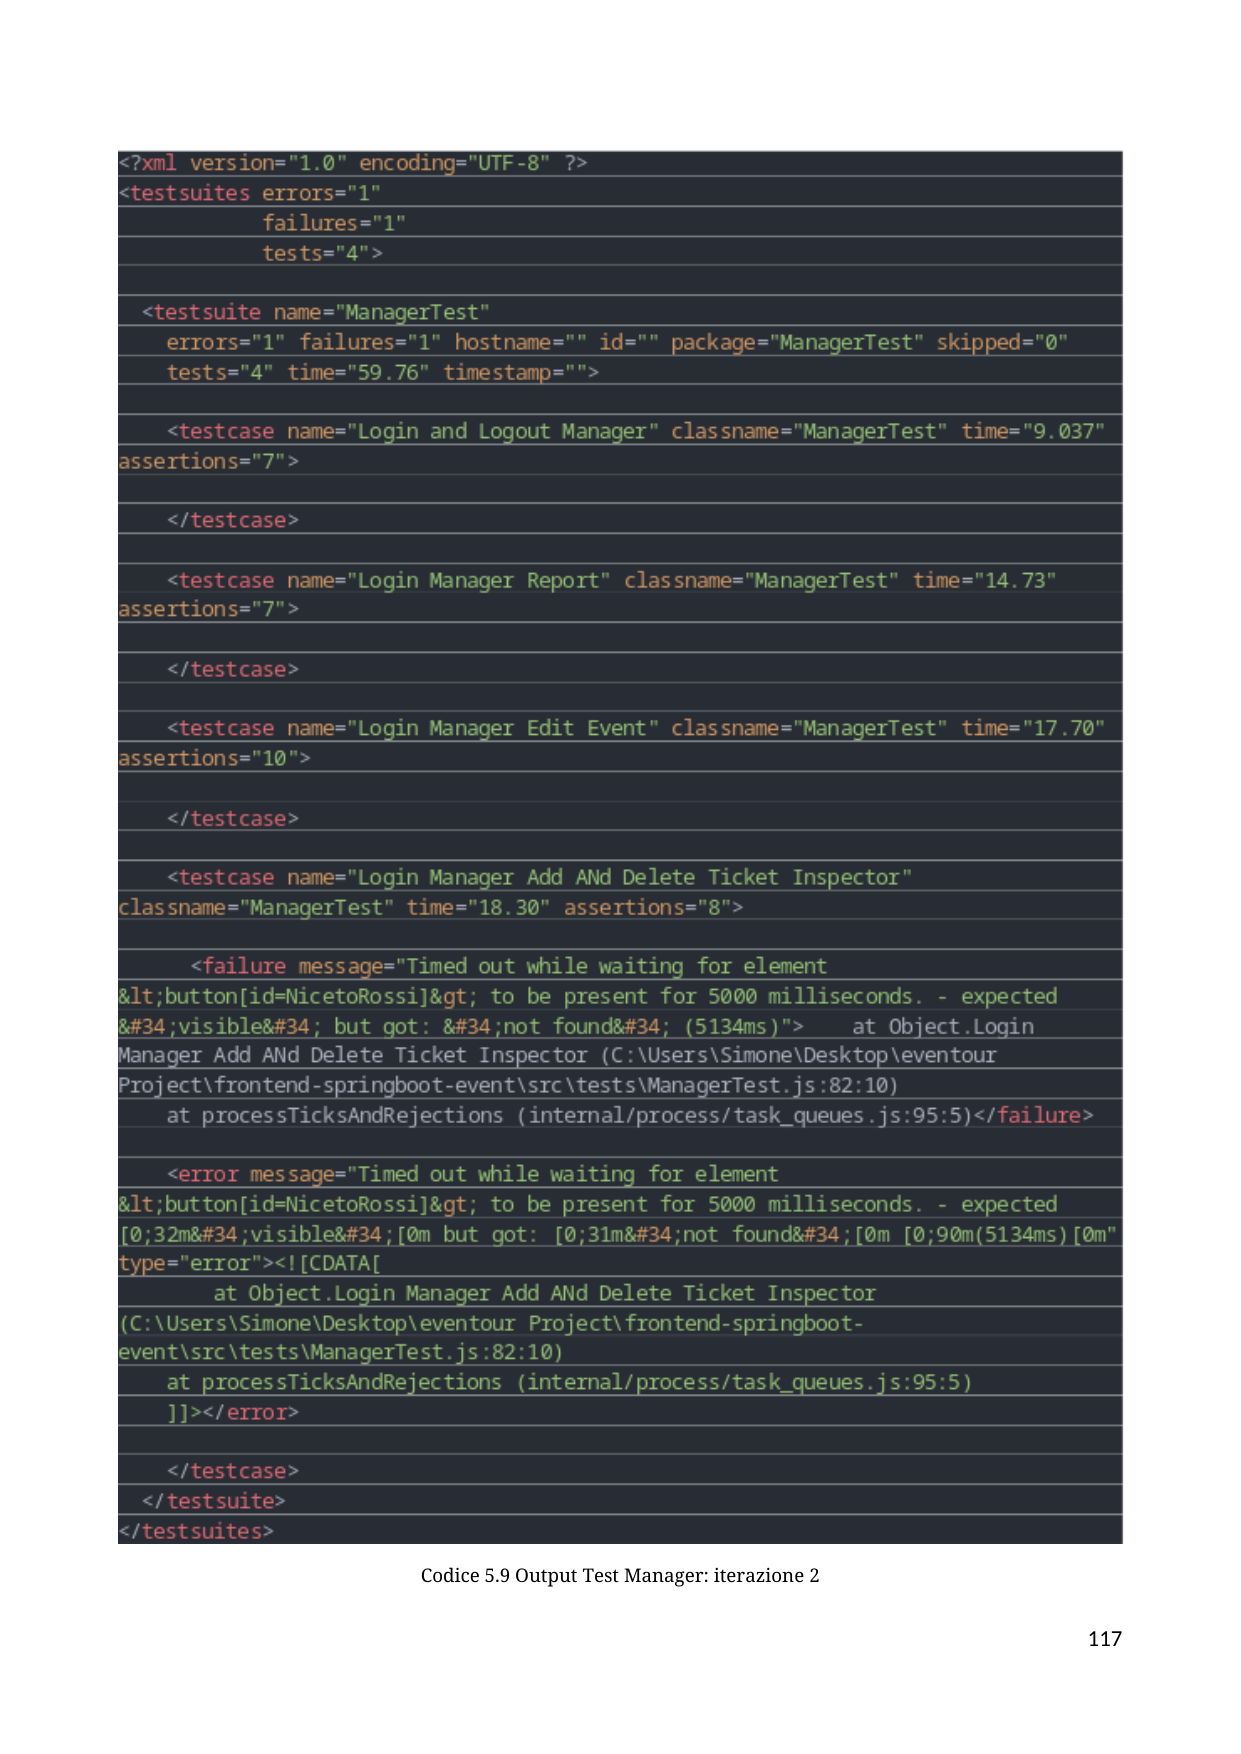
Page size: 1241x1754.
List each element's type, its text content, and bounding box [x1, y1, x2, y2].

text Codice 5.9 Output Test Manager: iterazione 2 [118, 1562, 1122, 1588]
